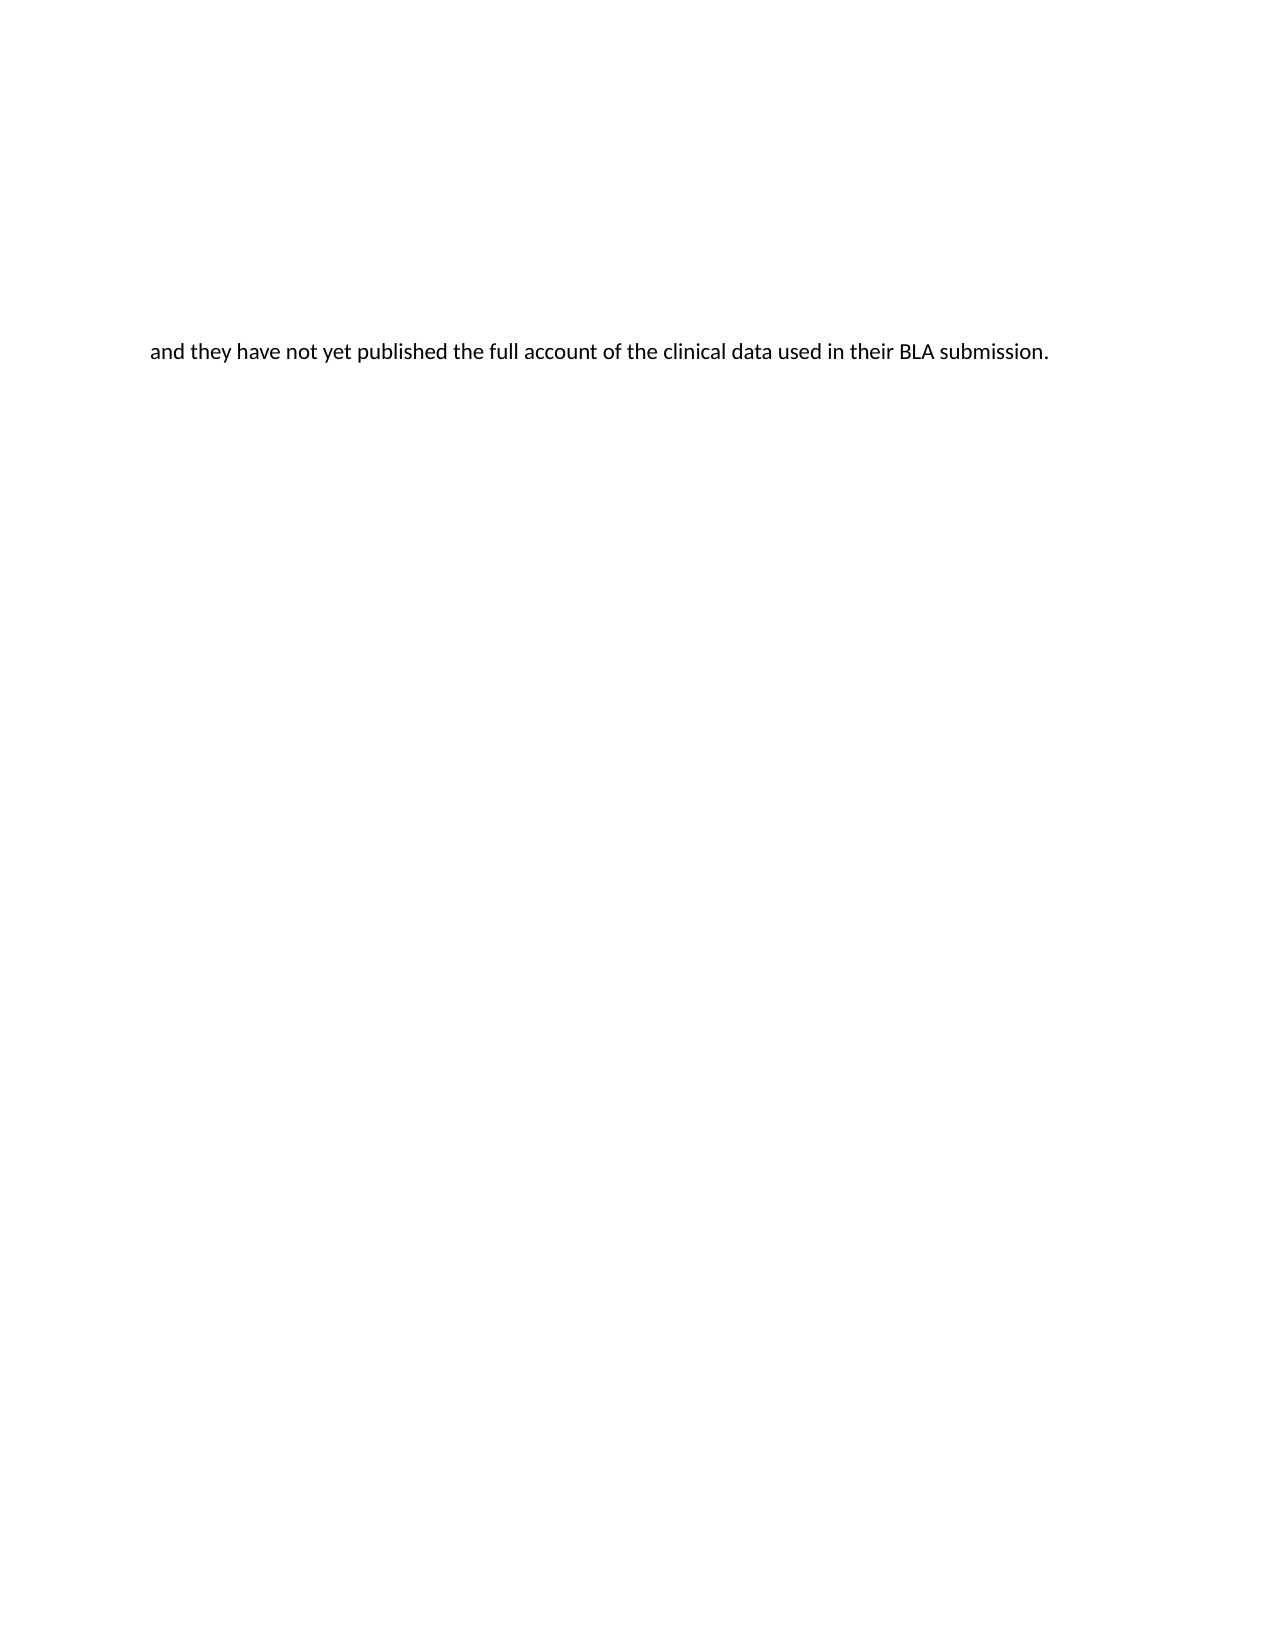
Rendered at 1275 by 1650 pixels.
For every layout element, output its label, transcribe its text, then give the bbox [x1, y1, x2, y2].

text and they have not yet published the full account of the clinical data used in their BLA submission. [150, 337, 1125, 366]
